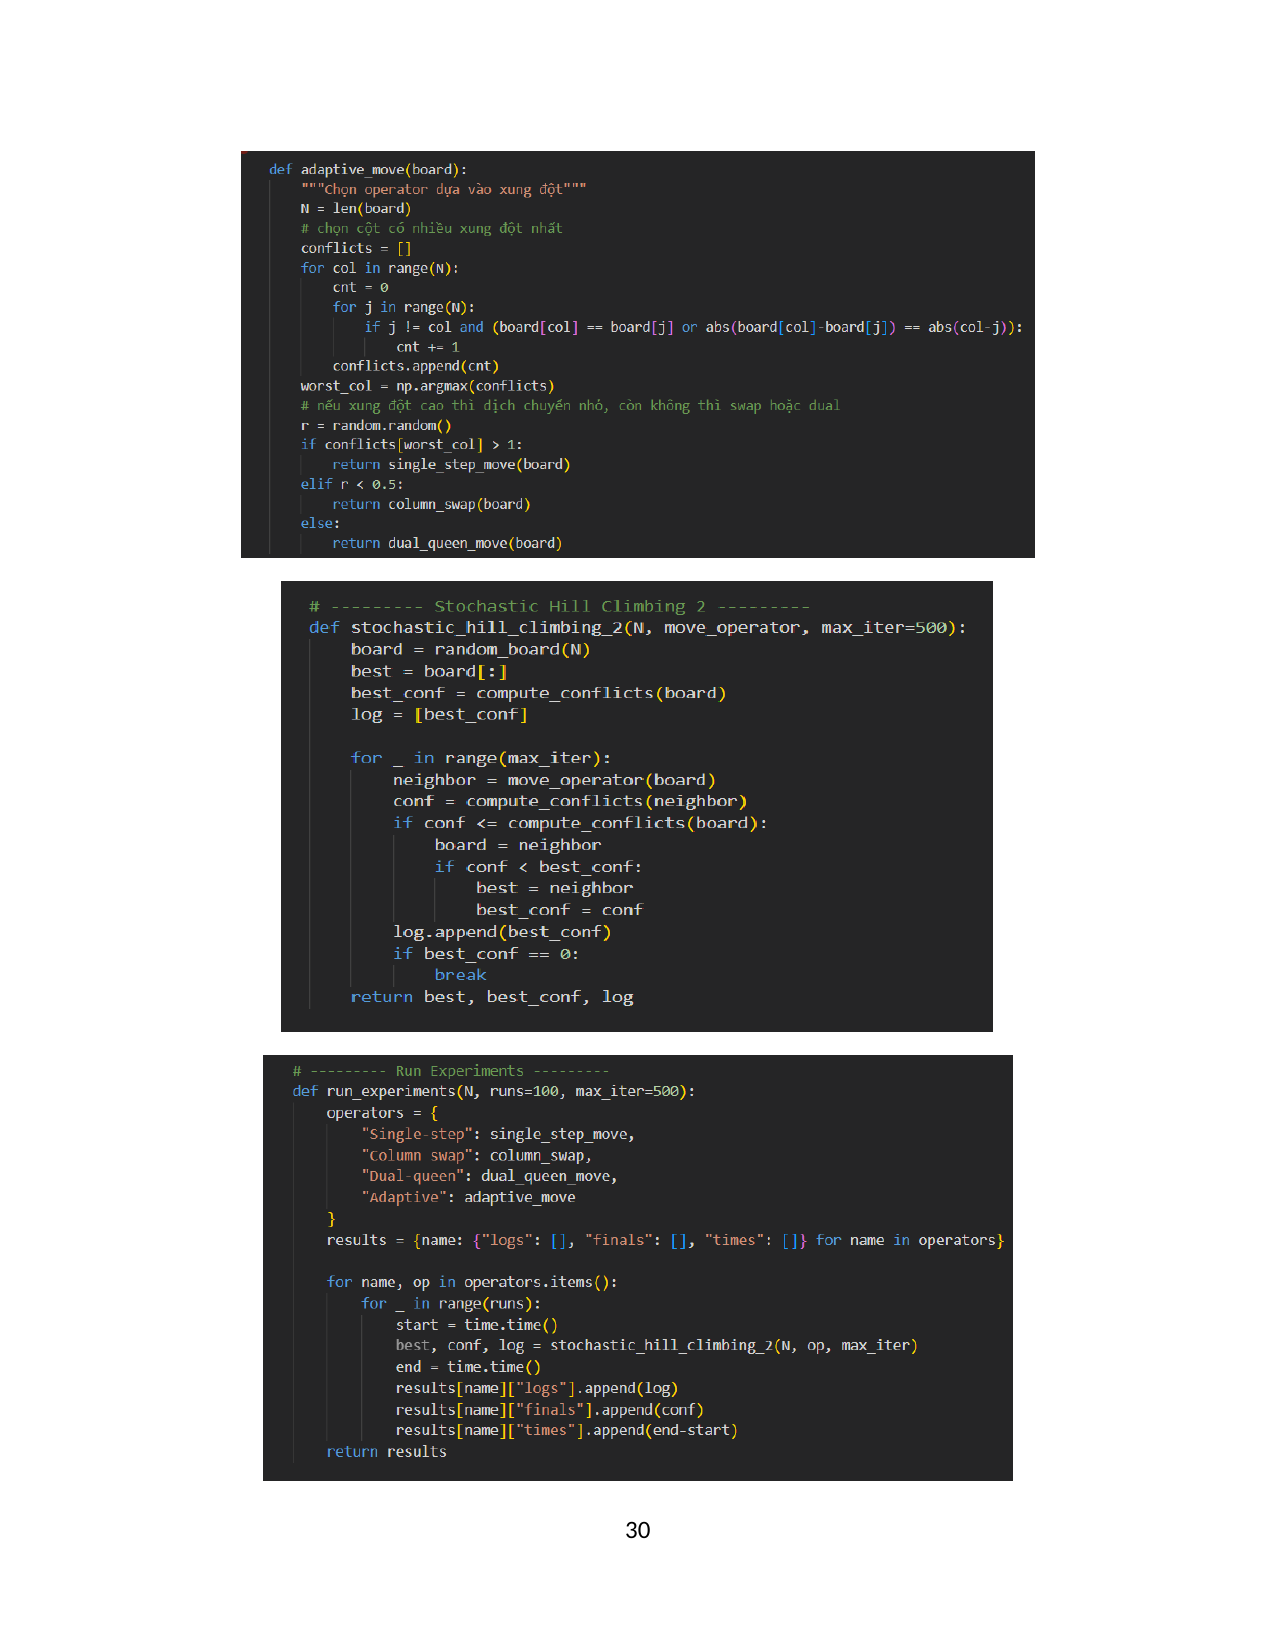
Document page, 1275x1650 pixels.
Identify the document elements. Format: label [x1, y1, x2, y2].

picture [261, 1053, 1014, 1482]
picture [279, 579, 996, 1033]
picture [239, 150, 1036, 559]
